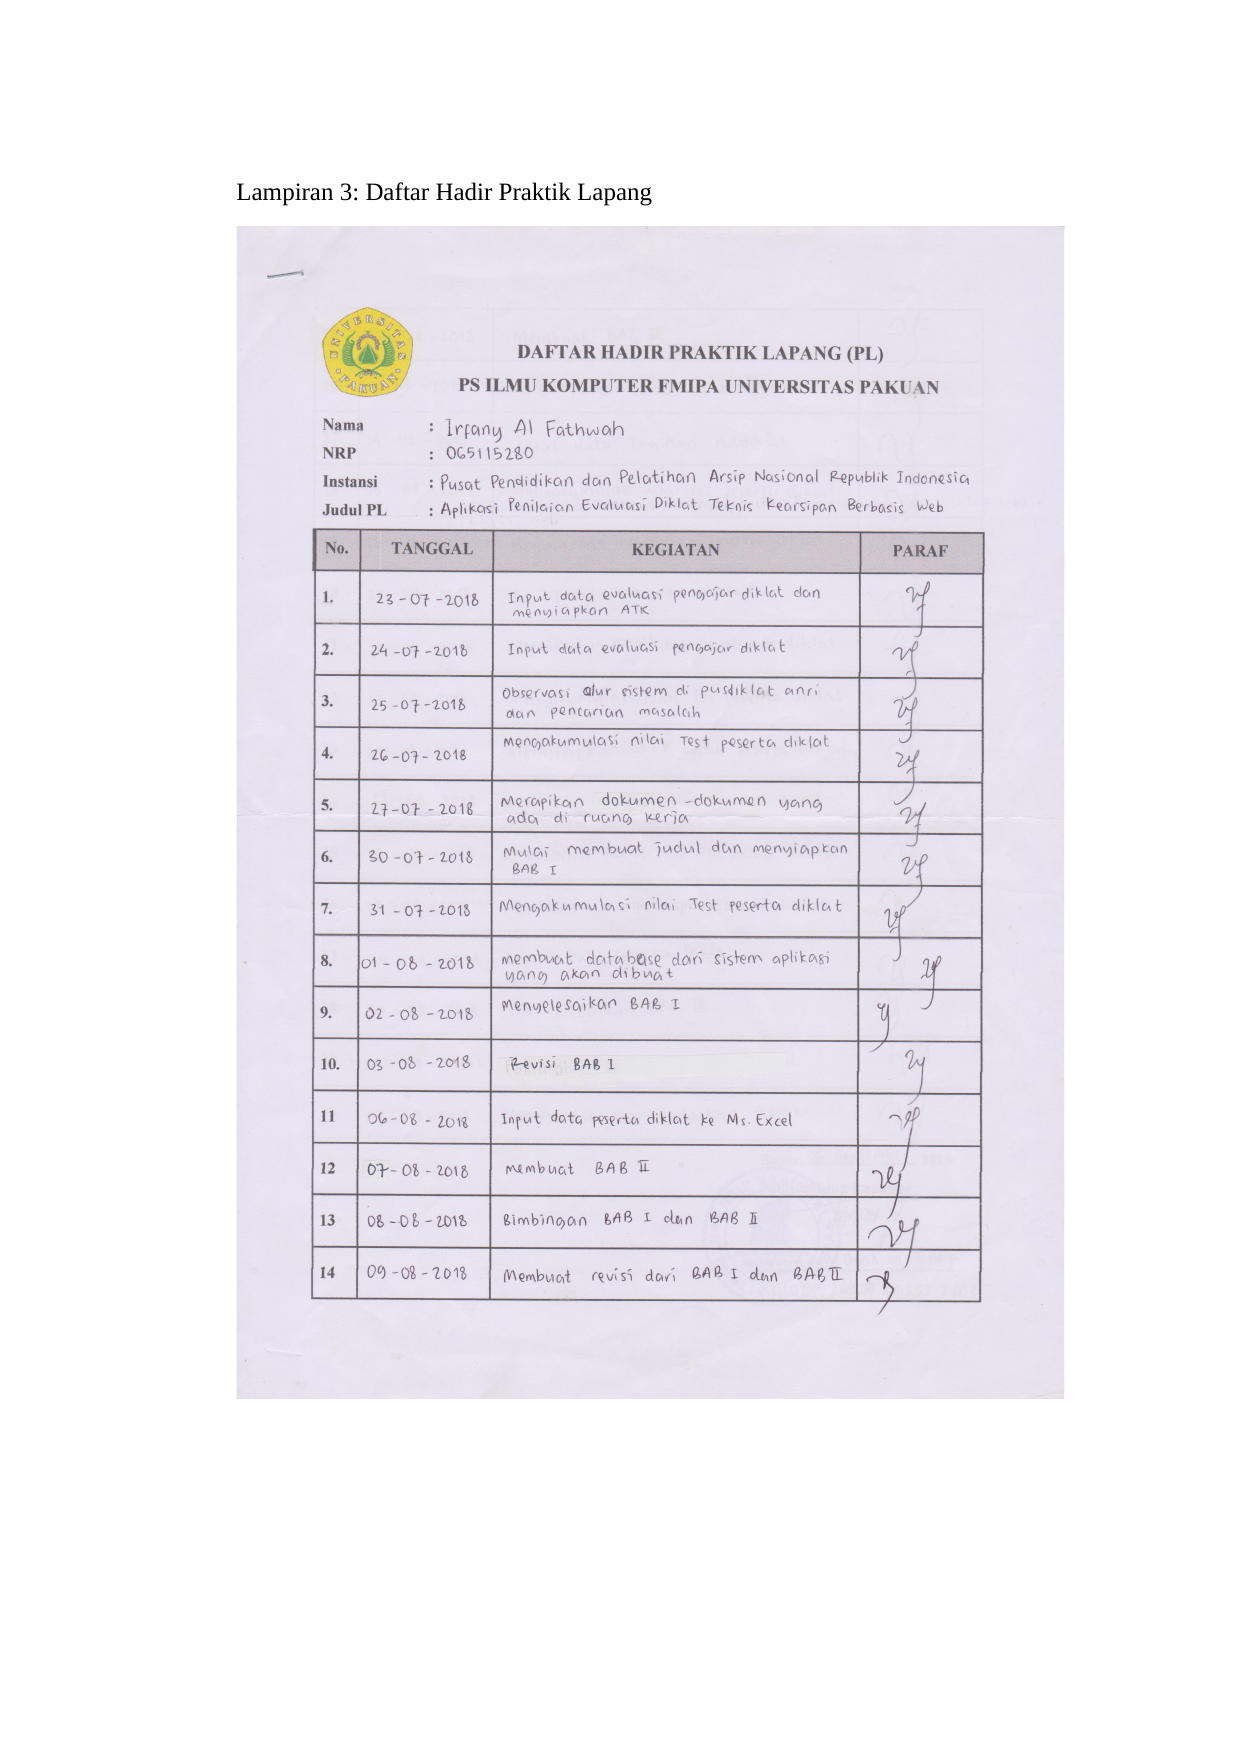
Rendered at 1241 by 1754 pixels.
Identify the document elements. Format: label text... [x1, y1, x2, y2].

picture [236, 226, 1065, 1399]
text Lampiran 3: Daftar Hadir Praktik Lapang [236, 177, 1063, 206]
